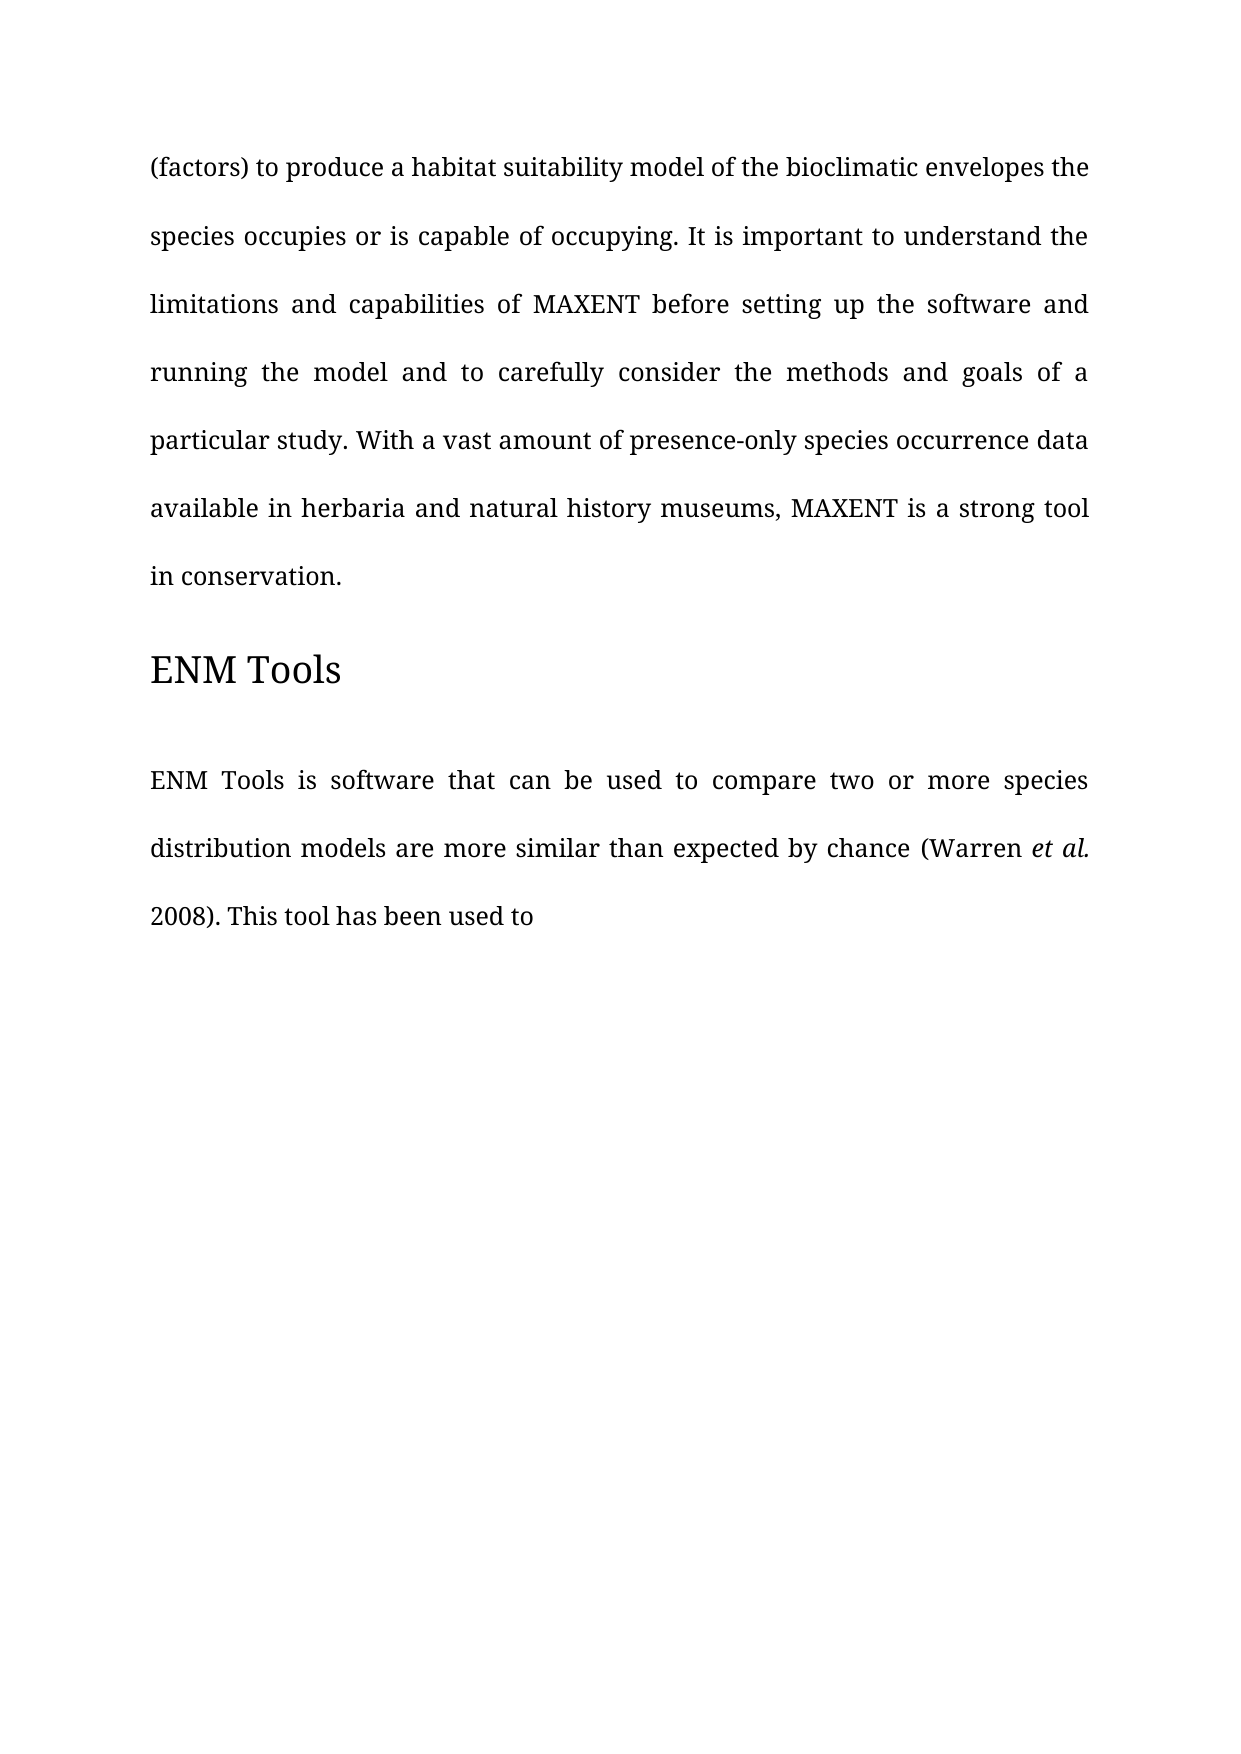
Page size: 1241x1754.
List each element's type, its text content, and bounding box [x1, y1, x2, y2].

text ENM Tools is software that can be used to compare two or more species distribution models are more similar than expected by chance (Warren et al. 2008). This tool has been used to [150, 762, 1090, 933]
subtitle ENM Tools [150, 643, 1090, 694]
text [150, 150, 1090, 593]
